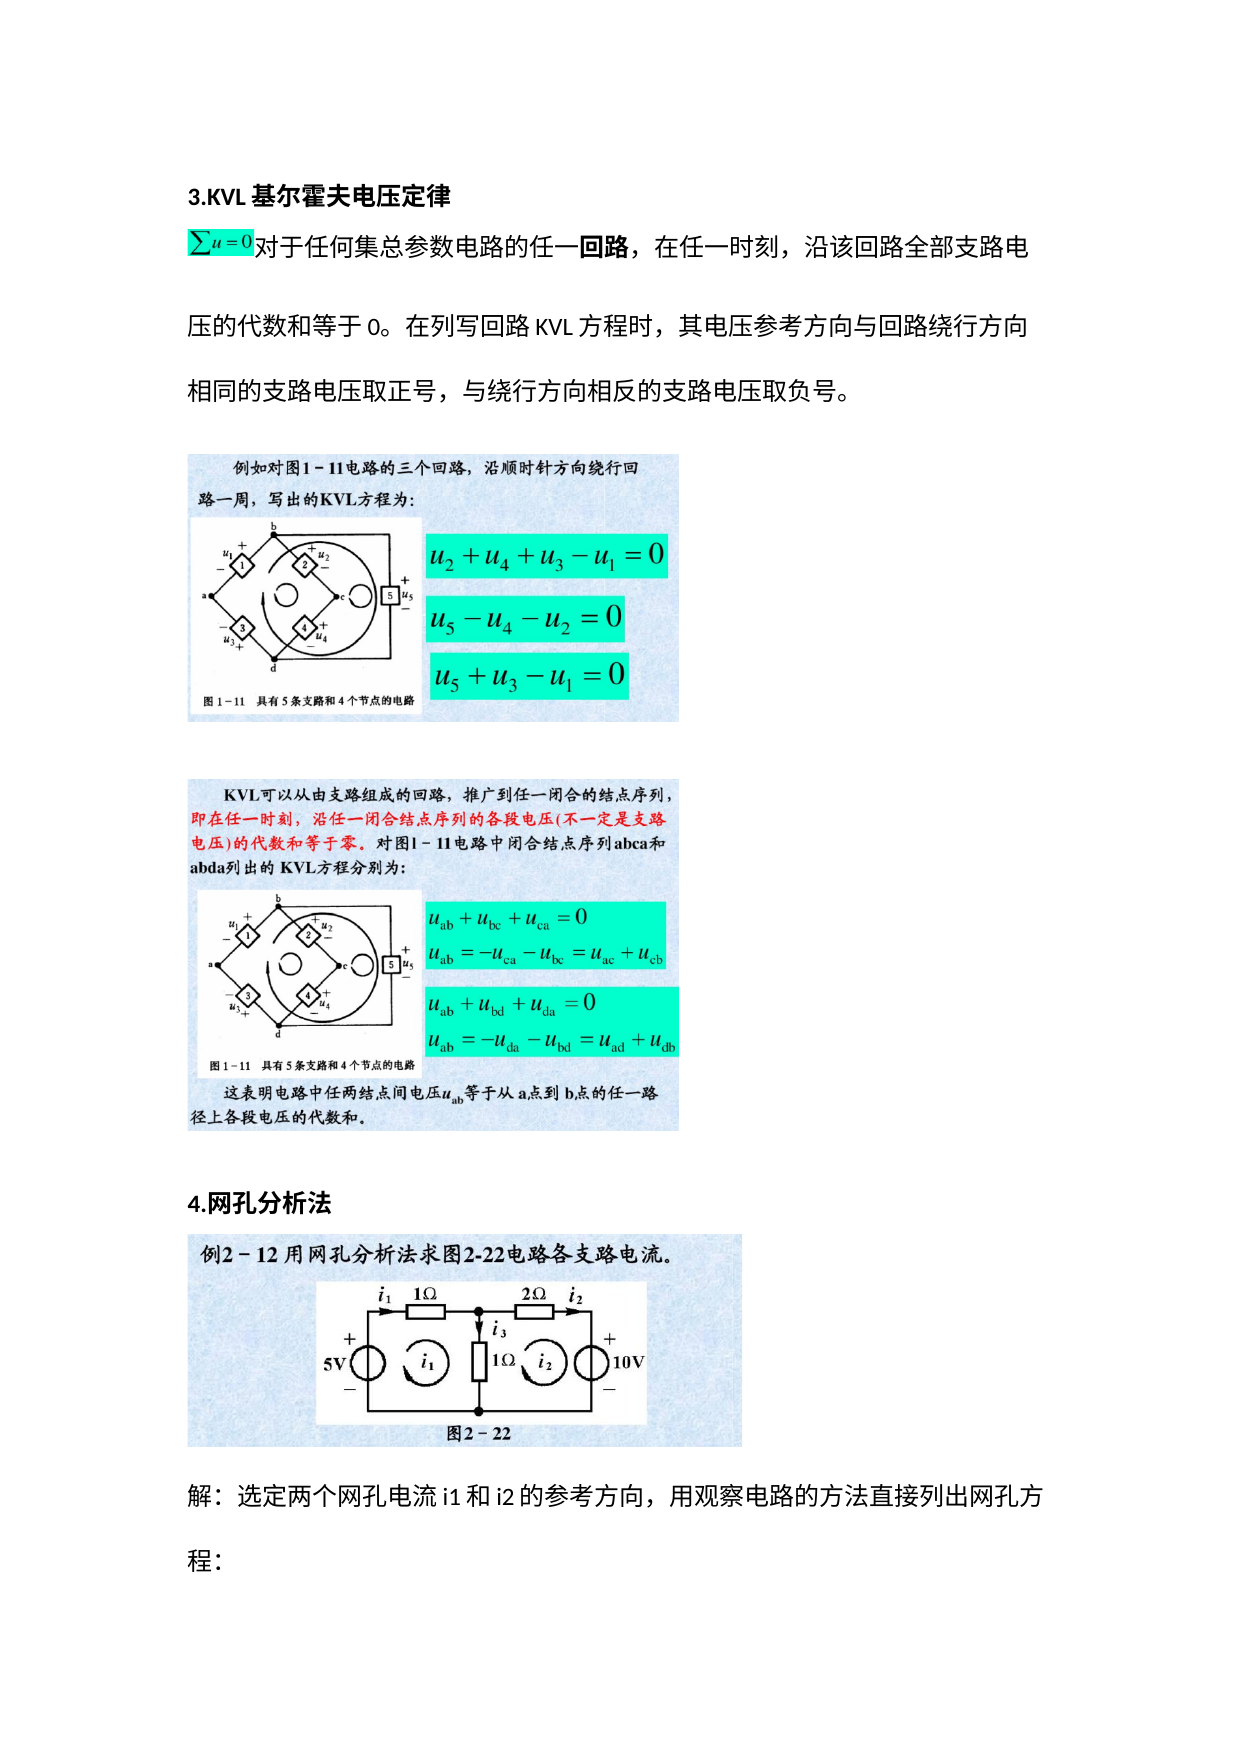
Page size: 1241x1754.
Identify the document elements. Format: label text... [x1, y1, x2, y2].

text 解：选定两个网孔电流i1和i2的参考方向，用观察电路的方法直接列出网孔方程： [187, 1462, 1053, 1592]
picture [187, 229, 255, 256]
text 对于任何集总参数电路的任一回路，在任一时刻，沿该回路全部支路电压的代数和等于0。在列写回路KVL方程时，其电压参考方向与回路绕行方向相同的支路电压取正号，与绕行方向相反的支路电压取负号。 [187, 227, 1053, 422]
text 3.KVL基尔霍夫电压定律 [187, 162, 1053, 227]
picture [187, 1234, 743, 1447]
picture [187, 779, 679, 1131]
list 网孔分析法 [187, 1169, 1053, 1234]
picture [187, 454, 679, 722]
